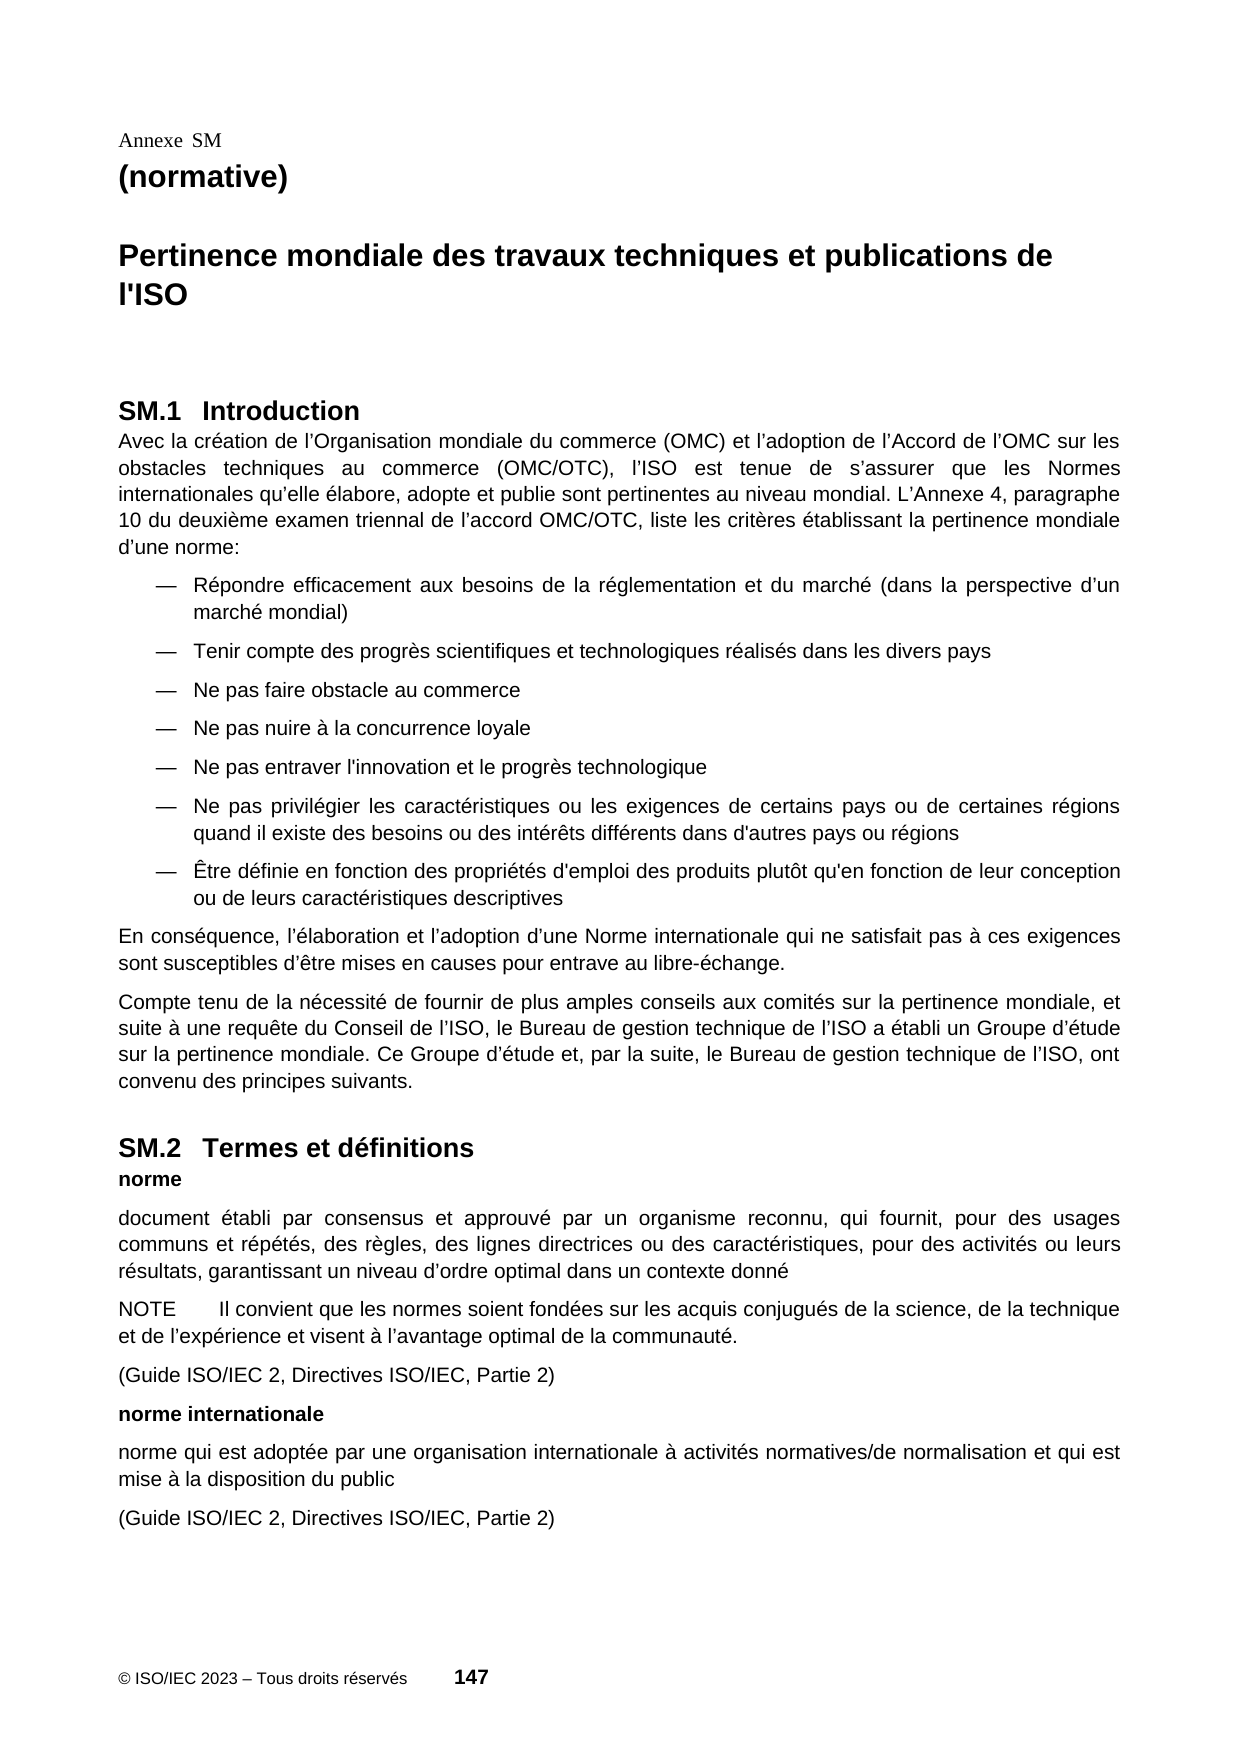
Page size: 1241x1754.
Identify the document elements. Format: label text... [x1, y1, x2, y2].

list Répondre efficacement aux besoins de la réglementation et du marché (dans la perspective d’un marché mondial) [156, 573, 1122, 624]
list Ne pas nuire à la concurrence loyale [156, 716, 1122, 740]
list Tenir compte des progrès scientifiques et technologiques réalisés dans les divers pays [156, 638, 1122, 662]
text (Guide ISO/IEC 2, Directives ISO/IEC, Partie 2) [118, 1362, 1122, 1386]
text norme [118, 1167, 1122, 1191]
text Avec la création de l’Organisation mondiale du commerce (OMC) et l’adoption de l’Accord de l’OMC sur les obstacles techniques au commerce (OMC/OTC), l’ISO est tenue de s’assurer que les Normes internationales qu’elle élabore, adopte et publie sont pertinentes au niveau mondial. L’Annexe 4, paragraphe 10 du deuxième examen triennal de l’accord OMC/OTC, liste les critères établissant la pertinence mondiale d’une norme: [118, 429, 1122, 558]
text NOTE Il convient que les normes soient fondées sur les acquis conjugués de la science, de la technique et de l’expérience et visent à l’avantage optimal de la communauté. [118, 1297, 1122, 1348]
text Termes et définitions [118, 1132, 1122, 1164]
text Introduction [118, 395, 1122, 426]
text norme qui est adoptée par une organisation internationale à activités normatives/de normalisation et qui est mise à la disposition du public [118, 1440, 1122, 1491]
list Être définie en fonction des propriétés d'emploi des produits plutôt qu'en fonction de leur conception ou de leurs caractéristiques descriptives [156, 859, 1122, 909]
text (normative) Pertinence mondiale des travaux techniques et publications de l'ISO [118, 118, 1122, 312]
text document établi par consensus et approuvé par un organisme reconnu, qui fournit, pour des usages communs et répétés, des règles, des lignes directrices ou des caractéristiques, pour des activités ou leurs résultats, garantissant un niveau d’ordre optimal dans un contexte donné [118, 1206, 1122, 1282]
list Ne pas entraver l'innovation et le progrès technologique [156, 755, 1122, 779]
list Ne pas faire obstacle au commerce [156, 677, 1122, 701]
list Ne pas privilégier les caractéristiques ou les exigences de certains pays ou de certaines régions quand il existe des besoins ou des intérêts différents dans d'autres pays ou régions [156, 794, 1122, 844]
text En conséquence, l’élaboration et l’adoption d’une Norme internationale qui ne satisfait pas à ces exigences sont susceptibles d’être mises en causes pour entrave au libre-échange. [118, 924, 1122, 975]
text norme internationale [118, 1401, 1122, 1425]
text (Guide ISO/IEC 2, Directives ISO/IEC, Partie 2) [118, 1505, 1122, 1529]
text Compte tenu de la nécessité de fournir de plus amples conseils aux comités sur la pertinence mondiale, et suite à une requête du Conseil de l’ISO, le Bureau de gestion technique de l’ISO a établi un Groupe d’étude sur la pertinence mondiale. Ce Groupe d’étude et, par la suite, le Bureau de gestion technique de l’ISO, ont convenu des principes suivants. [118, 989, 1122, 1093]
